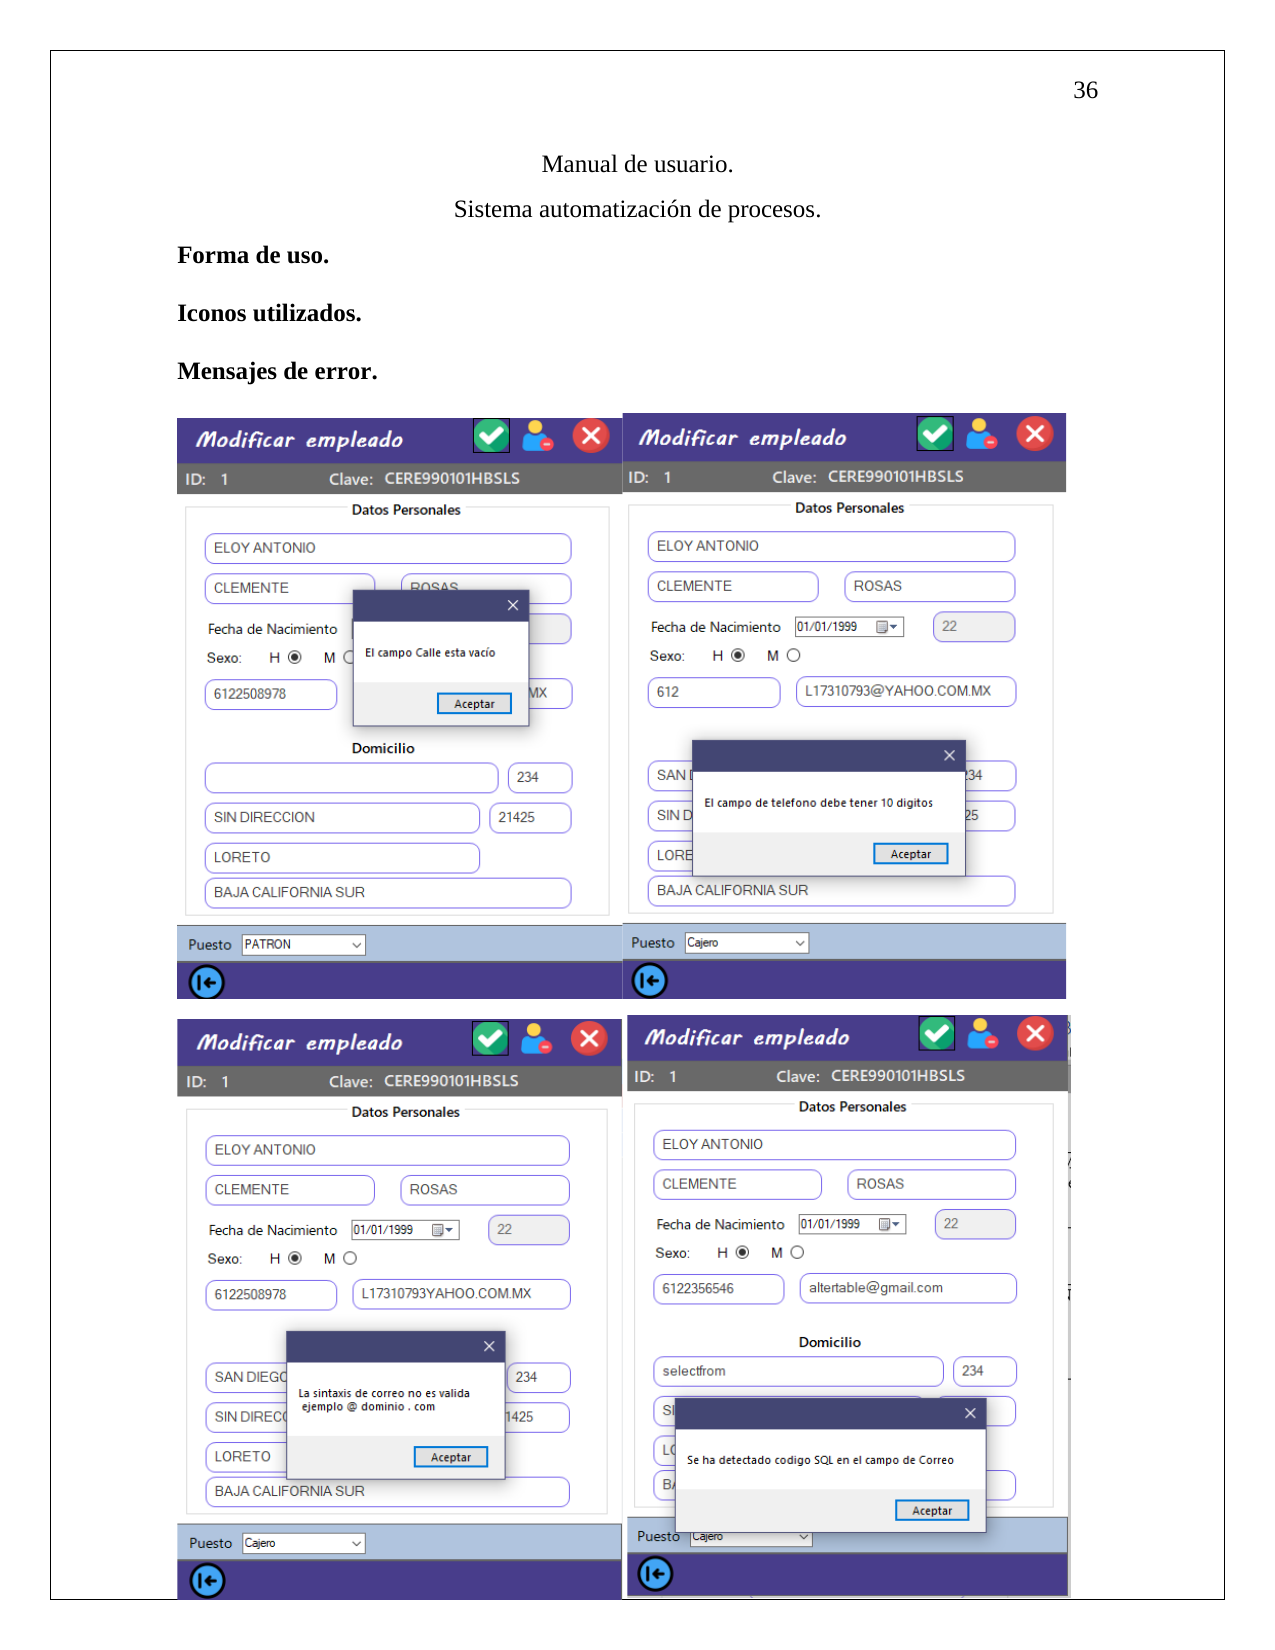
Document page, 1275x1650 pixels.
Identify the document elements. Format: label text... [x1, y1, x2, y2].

picture [177, 413, 1067, 999]
subtitle Forma de uso. [177, 240, 1098, 269]
subtitle Mensajes de error. [177, 356, 1098, 384]
picture [627, 1015, 1071, 1598]
picture [177, 1019, 623, 1600]
subtitle Iconos utilizados. [177, 298, 1098, 327]
